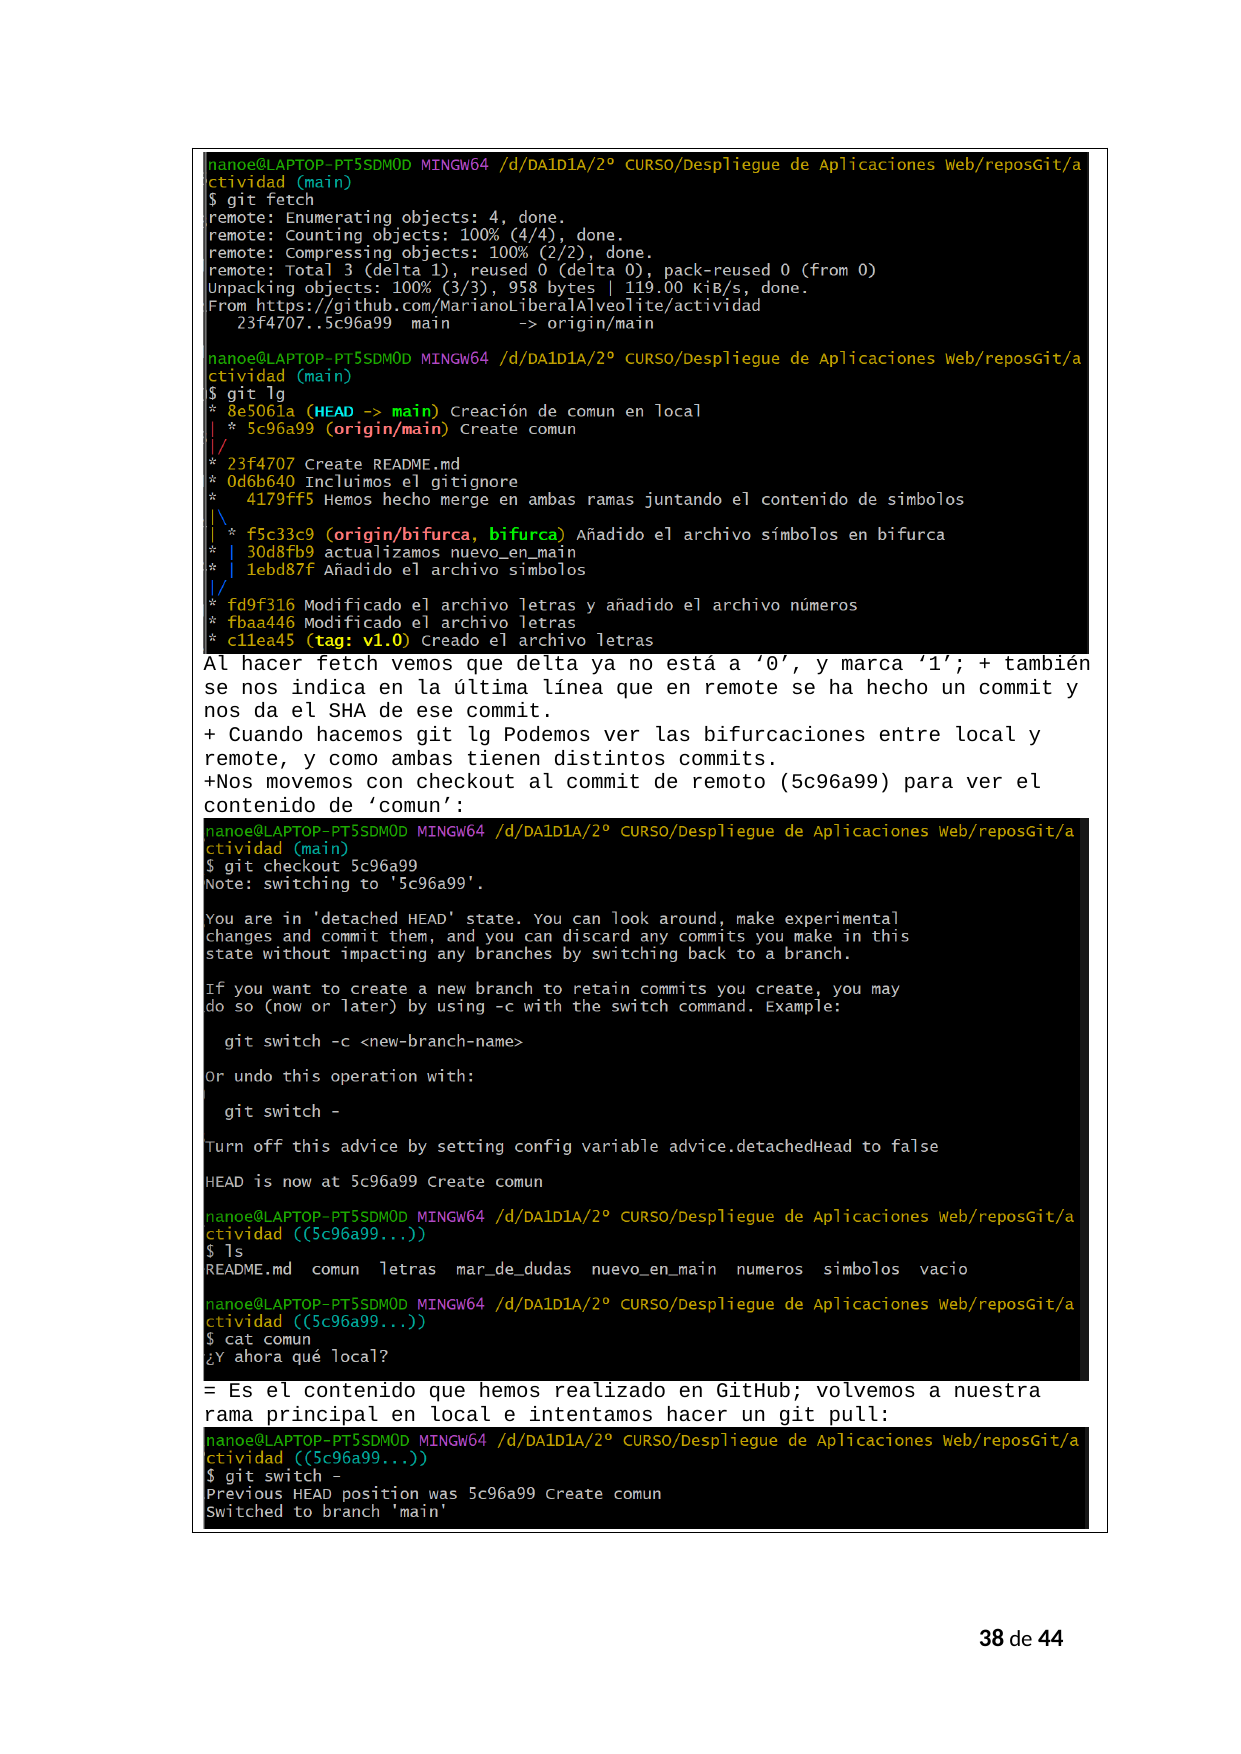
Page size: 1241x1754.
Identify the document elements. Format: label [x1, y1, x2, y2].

picture [203, 152, 1089, 654]
picture [203, 1427, 1089, 1529]
table_header [193, 149, 1107, 1532]
picture [203, 818, 1089, 1381]
